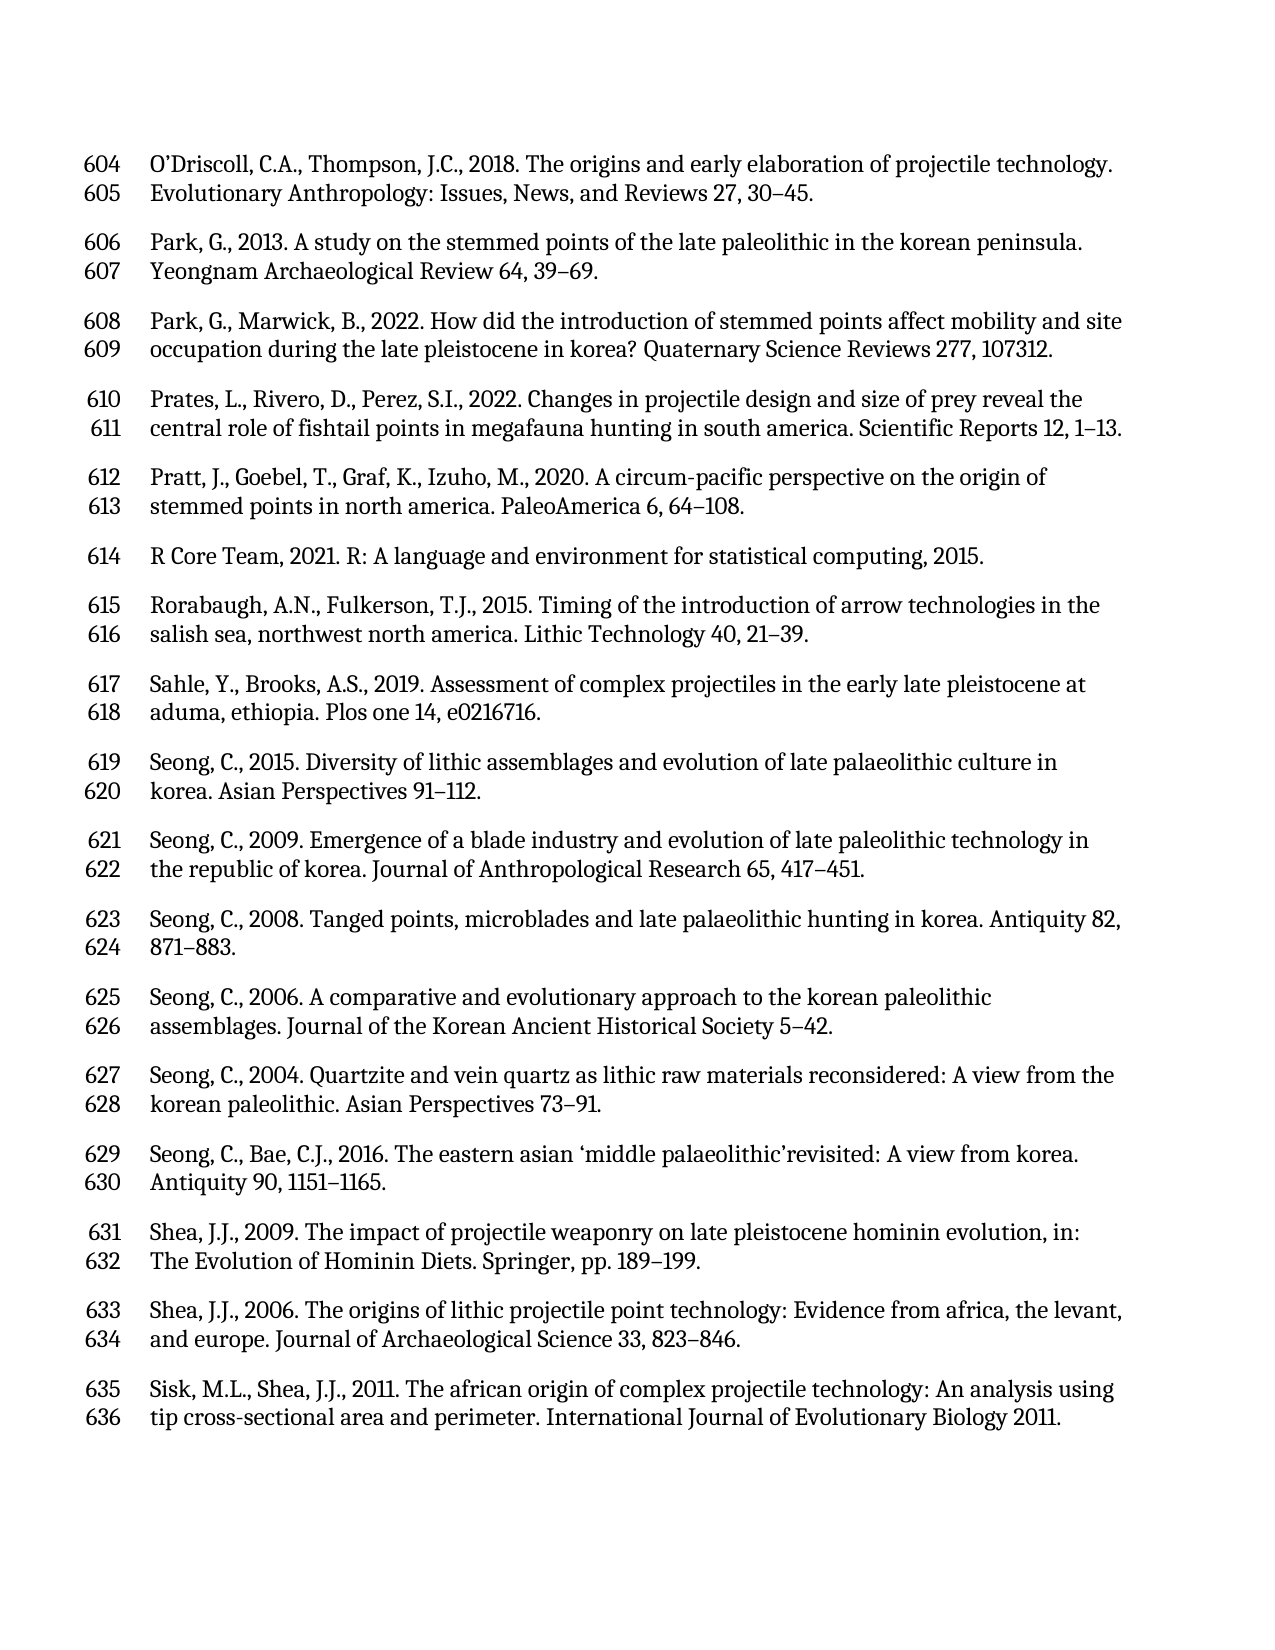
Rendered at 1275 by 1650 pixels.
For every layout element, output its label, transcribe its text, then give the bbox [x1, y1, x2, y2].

text Seong, C., 2009. Emergence of a blade industry and evolution of late paleolithic technology in the republic of korea. Journal of Anthropological Research 65, 417–451. [150, 826, 1125, 884]
text Seong, C., 2015. Diversity of lithic assemblages and evolution of late palaeolithic culture in korea. Asian Perspectives 91–112. [150, 748, 1125, 805]
text Seong, C., 2008. Tanged points, microblades and late palaeolithic hunting in korea. Antiquity 82, 871–883. [150, 904, 1125, 962]
text Seong, C., 2004. Quartzite and vein quartz as lithic raw materials reconsidered: A view from the korean paleolithic. Asian Perspectives 73–91. [150, 1061, 1125, 1119]
text Park, G., Marwick, B., 2022. How did the introduction of stemmed points affect mobility and site occupation during the late pleistocene in korea? Quaternary Science Reviews 277, 107312. [150, 307, 1125, 364]
text Pratt, J., Goebel, T., Graf, K., Izuho, M., 2020. A circum-pacific perspective on the origin of stemmed points in north america. PaleoAmerica 6, 64–108. [150, 463, 1125, 521]
text Seong, C., 2006. A comparative and evolutionary approach to the korean paleolithic assemblages. Journal of the Korean Ancient Historical Society 5–42. [150, 983, 1125, 1040]
text Sisk, M.L., Shea, J.J., 2011. The african origin of complex projectile technology: An analysis using tip cross-sectional area and perimeter. International Journal of Evolutionary Biology 2011. [150, 1374, 1125, 1432]
text Prates, L., Rivero, D., Perez, S.I., 2022. Changes in projectile design and size of prey reveal the central role of fishtail points in megafauna hunting in south america. Scientific Reports 12, 1–13. [150, 385, 1125, 442]
text Sahle, Y., Brooks, A.S., 2019. Assessment of complex projectiles in the early late pleistocene at aduma, ethiopia. Plos one 14, e0216716. [150, 669, 1125, 727]
text R Core Team, 2021. R: A language and environment for statistical computing, 2015. [150, 542, 1125, 570]
text Shea, J.J., 2006. The origins of lithic projectile point technology: Evidence from africa, the levant, and europe. Journal of Archaeological Science 33, 823–846. [150, 1296, 1125, 1354]
text Park, G., 2013. A study on the stemmed points of the late paleolithic in the korean peninsula. Yeongnam Archaeological Review 64, 39–69. [150, 228, 1125, 286]
text Rorabaugh, A.N., Fulkerson, T.J., 2015. Timing of the introduction of arrow technologies in the salish sea, northwest north america. Lithic Technology 40, 21–39. [150, 591, 1125, 649]
text O’Driscoll, C.A., Thompson, J.C., 2018. The origins and early elaboration of projectile technology. Evolutionary Anthropology: Issues, News, and Reviews 27, 30–45. [150, 150, 1125, 207]
text Shea, J.J., 2009. The impact of projectile weaponry on late pleistocene hominin evolution, in: The Evolution of Hominin Diets. Springer, pp. 189–199. [150, 1218, 1125, 1275]
text Seong, C., Bae, C.J., 2016. The eastern asian ‘middle palaeolithic’revisited: A view from korea. Antiquity 90, 1151–1165. [150, 1139, 1125, 1197]
